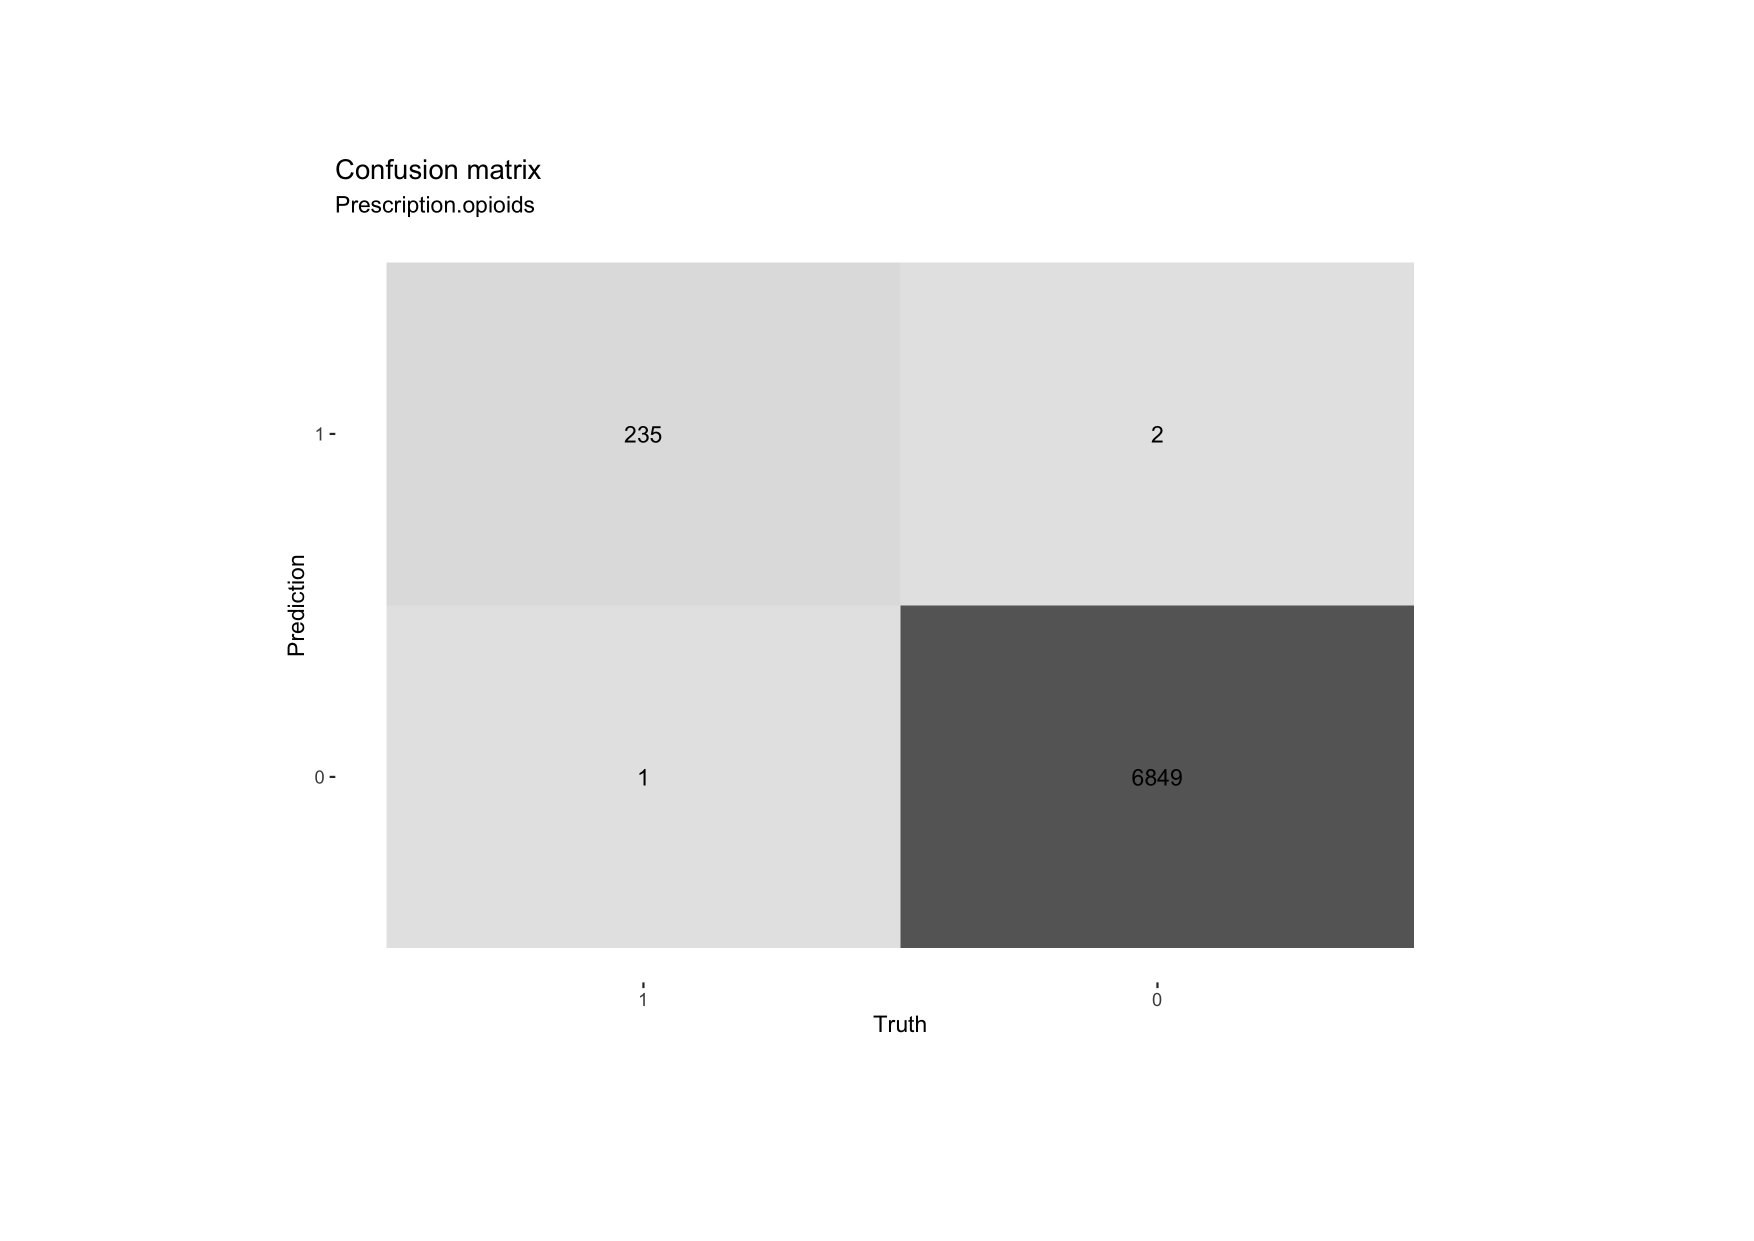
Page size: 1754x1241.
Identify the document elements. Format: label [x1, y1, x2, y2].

picture [277, 147, 1477, 1048]
